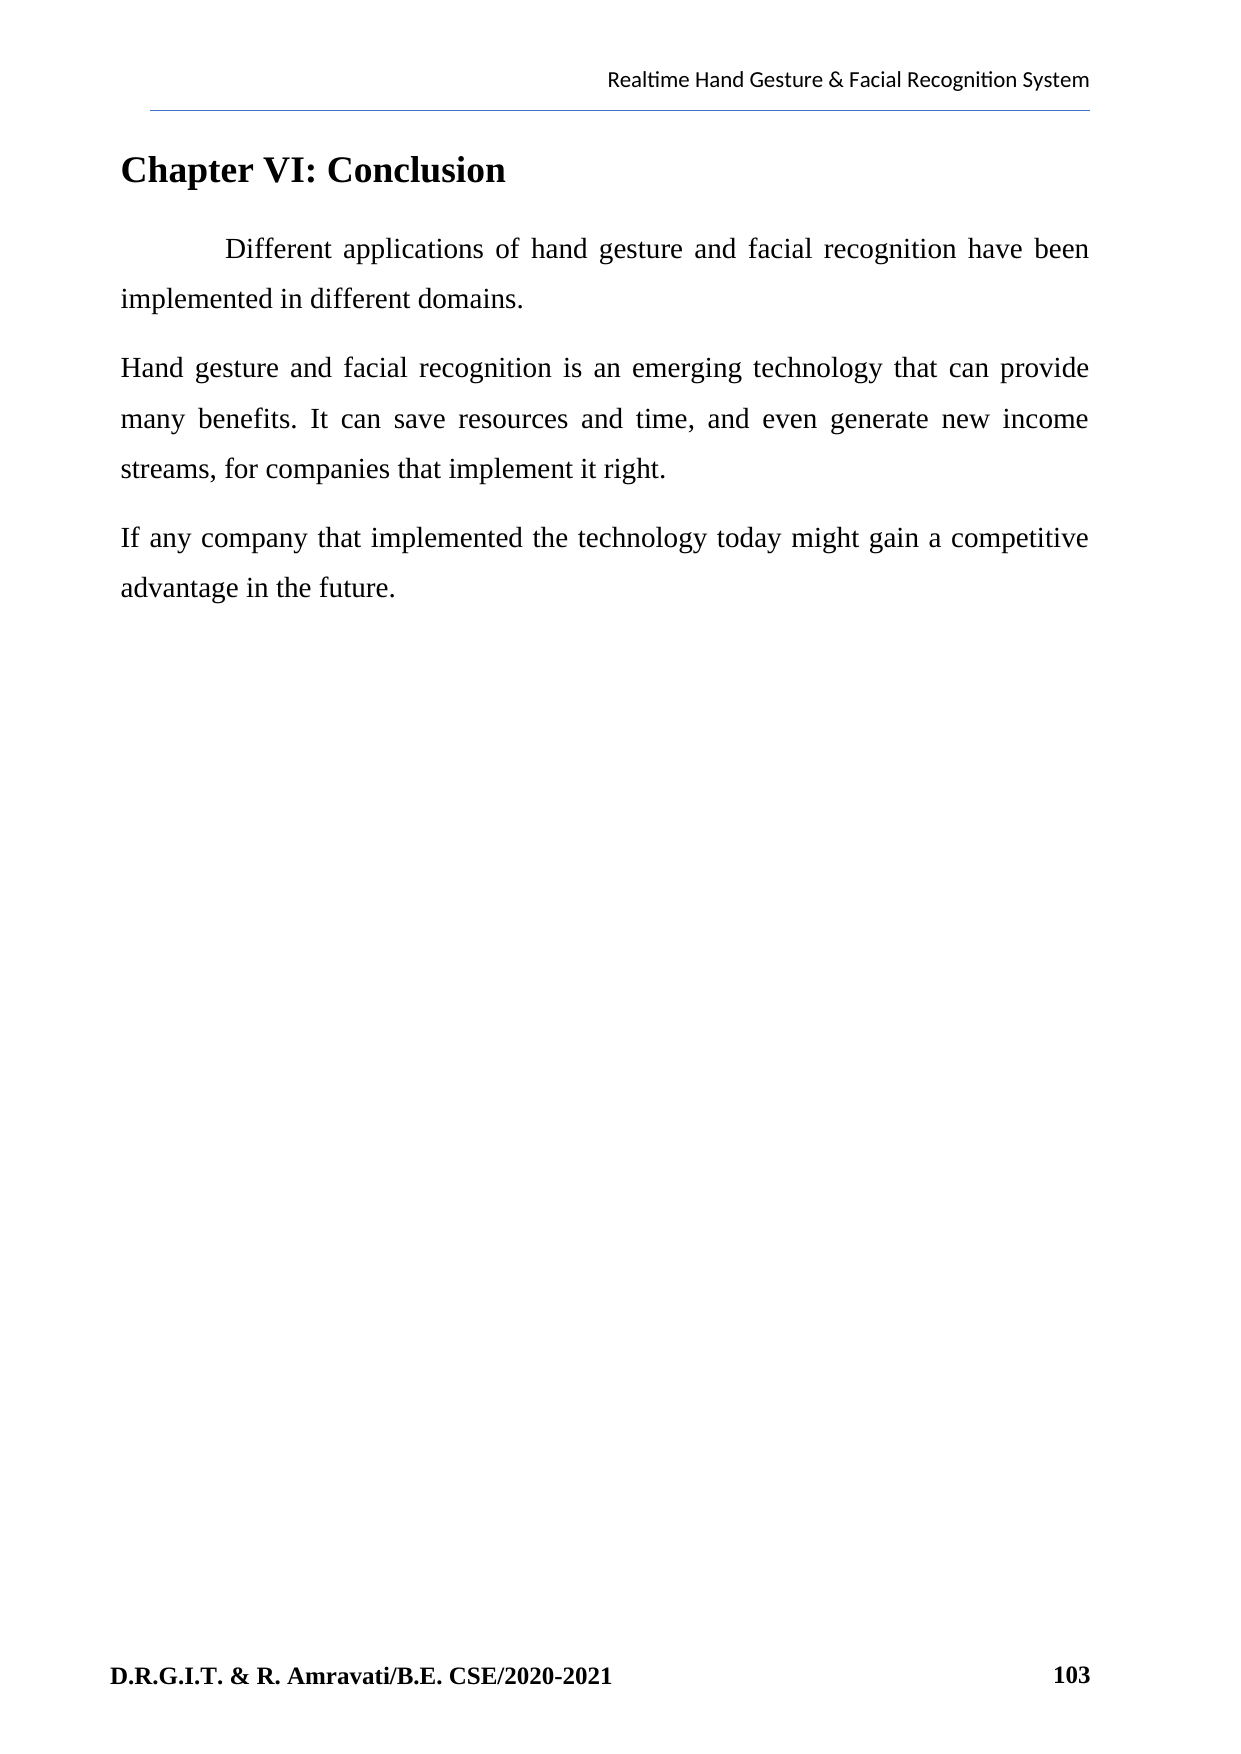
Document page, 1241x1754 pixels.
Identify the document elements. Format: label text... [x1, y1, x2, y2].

text If any company that implemented the technology today might gain a competitive advantage in the future. [120, 520, 1090, 604]
text Chapter VI: Conclusion [120, 148, 1090, 191]
text Different applications of hand gesture and facial recognition have been implemented in different domains. [120, 231, 1090, 315]
text Hand gesture and facial recognition is an emerging technology that can provide many benefits. It can save resources and time, and even generate new income streams, for companies that implement it right. [120, 351, 1090, 485]
